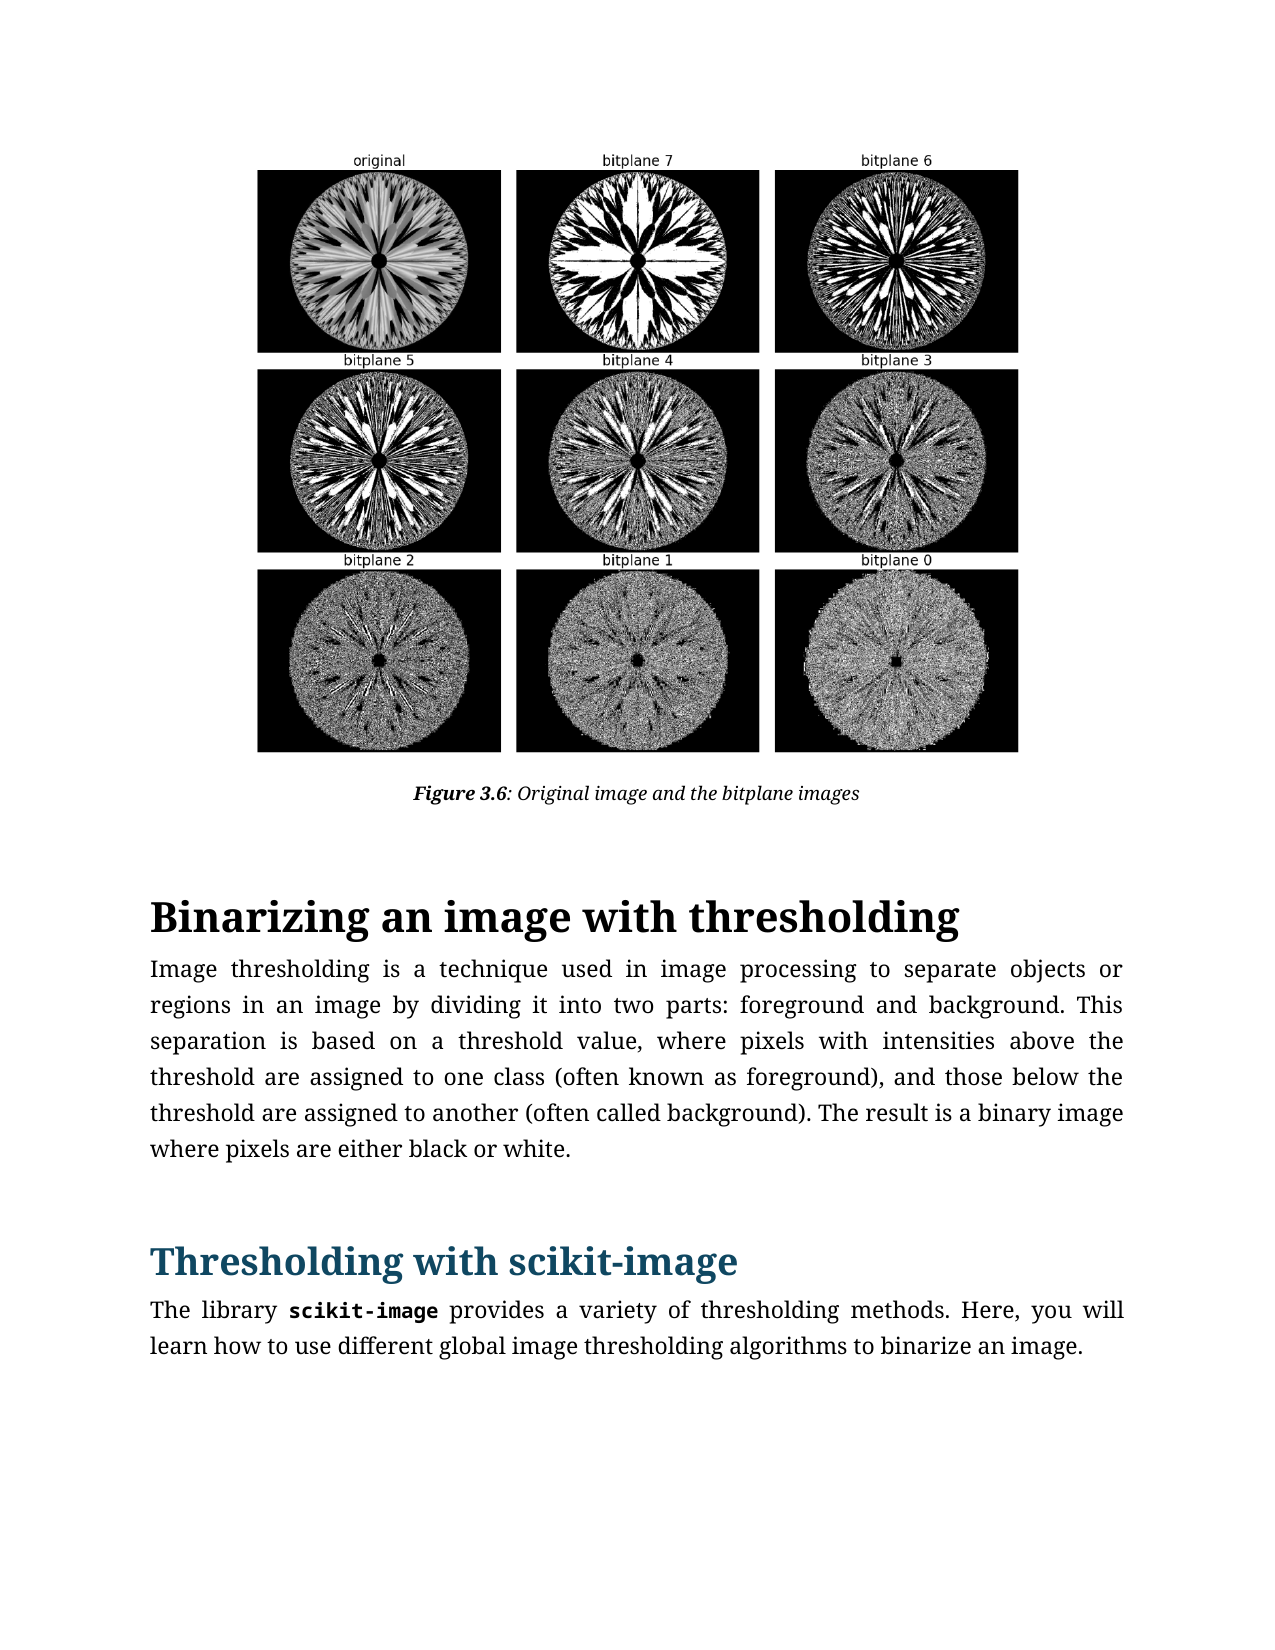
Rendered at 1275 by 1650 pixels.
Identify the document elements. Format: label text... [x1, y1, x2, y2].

text Image thresholding is a technique used in image processing to separate objects or regions in an image by dividing it into two parts: foreground and background. This separation is based on a threshold value, where pixels with intensities above the threshold are assigned to one class (often known as foreground), and those below the threshold are assigned to another (often called background). The result is a binary image where pixels are either black or white. [150, 953, 1125, 1164]
text The library scikit-image provides a variety of thresholding methods. Here, you will learn how to use different global image thresholding algorithms to binarize an image. [150, 1294, 1125, 1361]
picture [252, 150, 1023, 757]
subtitle Thresholding with scikit-image [150, 1236, 1125, 1287]
text Figure 3.6: Original image and the bitplane images [150, 781, 1125, 806]
subtitle Binarizing an image with thresholding [150, 888, 1125, 944]
